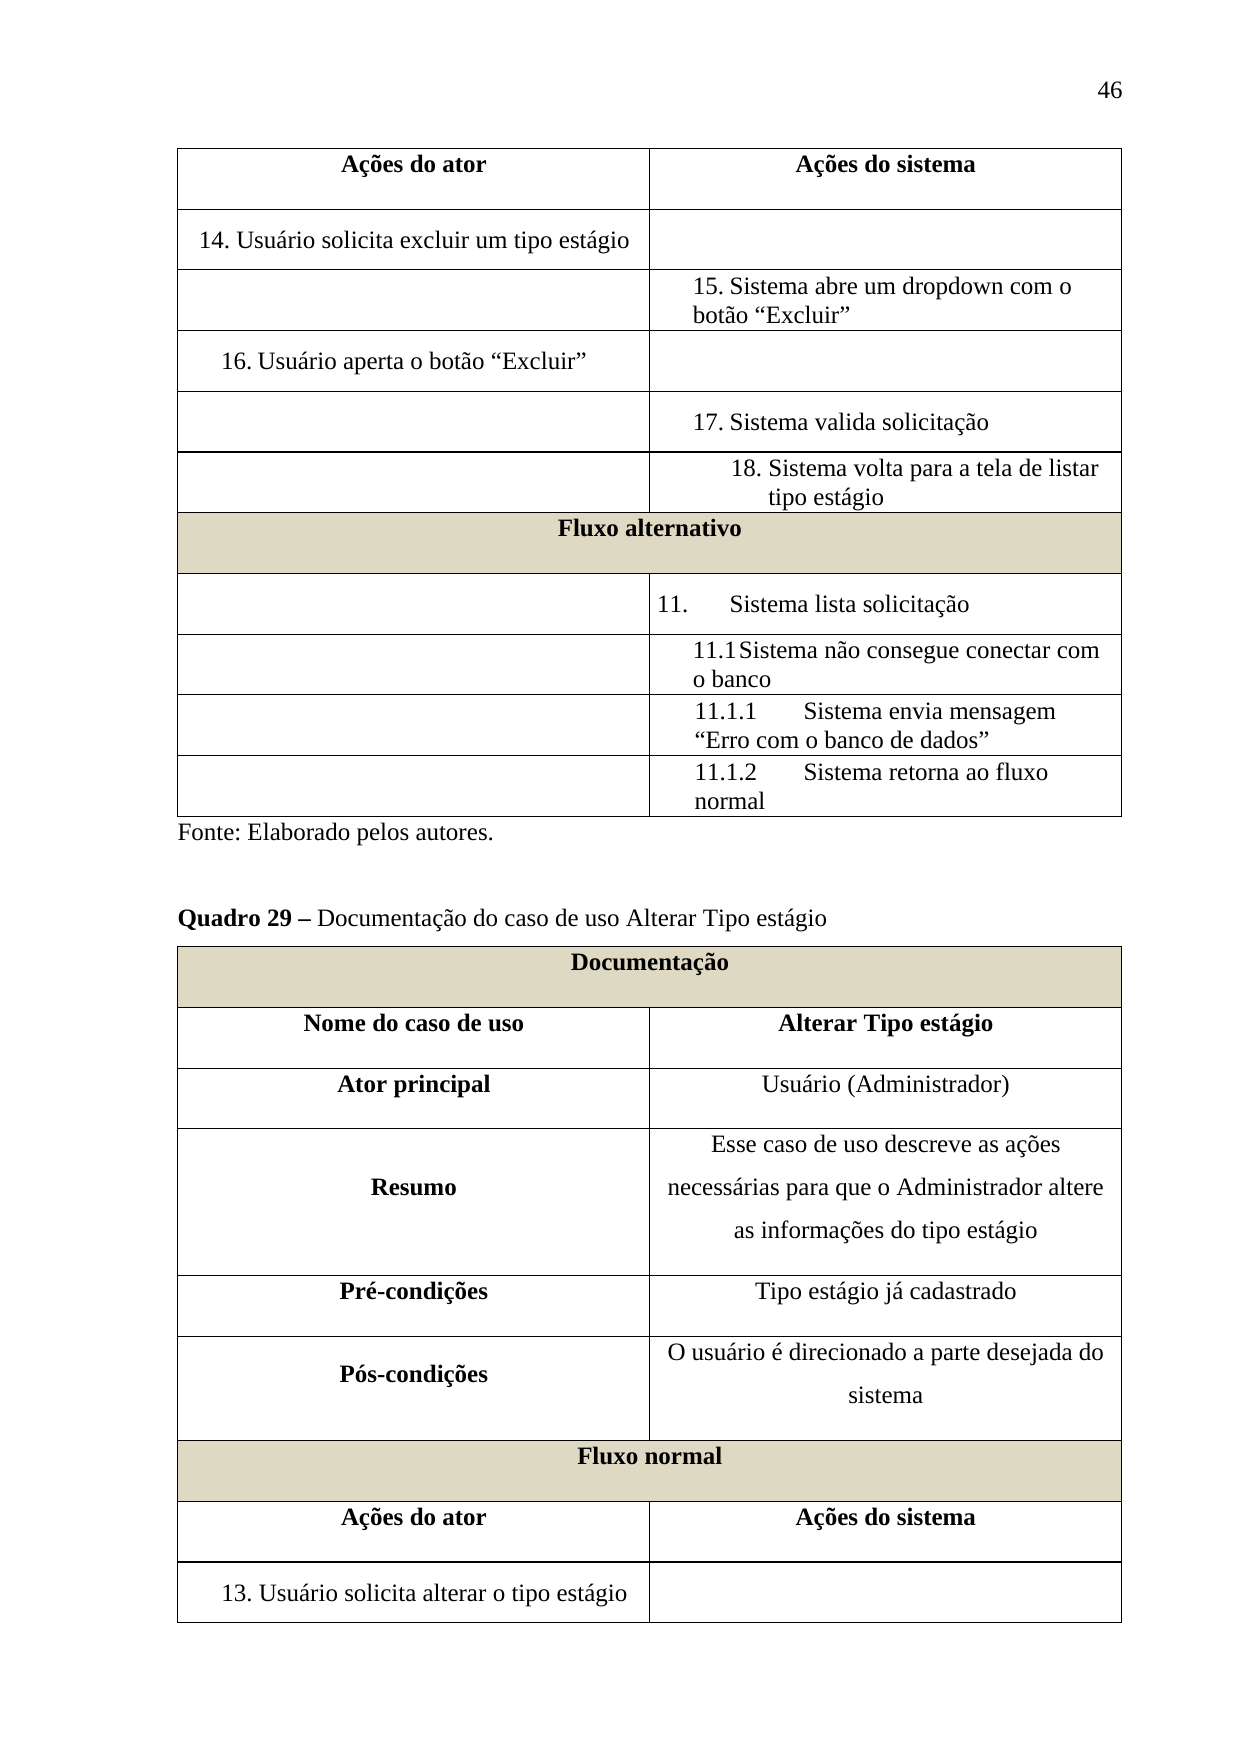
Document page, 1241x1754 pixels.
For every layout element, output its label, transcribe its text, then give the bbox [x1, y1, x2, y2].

table_cell Sistema não consegue conectar com o banco [650, 635, 1121, 694]
table_cell [650, 331, 1121, 391]
table_header Documentação [178, 947, 1121, 1007]
table_cell Usuário solicita alterar o tipo estágio [178, 1563, 649, 1622]
table_cell [650, 210, 1121, 269]
table_cell Sistema abre um dropdown com o botão “Excluir” [650, 270, 1121, 330]
table_cell Pré-condições [178, 1276, 649, 1336]
table_cell Usuário (Administrador) [650, 1069, 1121, 1128]
table_cell Sistema envia mensagem “Erro com o banco de dados” [650, 695, 1121, 755]
text Fonte: Elaborado pelos autores. [177, 817, 1122, 846]
table_cell [178, 453, 649, 512]
table_cell [650, 1563, 1121, 1622]
table_cell Fluxo alternativo [178, 513, 1121, 573]
table_cell Resumo [178, 1129, 649, 1275]
table_cell Ações do ator [178, 149, 649, 208]
table_cell Pós-condições [178, 1337, 649, 1440]
table_cell Alterar Tipo estágio [650, 1008, 1121, 1068]
table_cell [178, 695, 649, 755]
table_cell Ações do sistema [650, 149, 1121, 208]
table_cell [178, 270, 649, 330]
table_cell Ações do ator [178, 1502, 649, 1561]
table_cell [178, 756, 649, 816]
table_cell [178, 635, 649, 694]
table_cell Sistema valida solicitação [650, 392, 1121, 451]
table_cell [178, 574, 649, 633]
table_cell Usuário aperta o botão “Excluir” [178, 331, 649, 391]
table_cell Fluxo normal [178, 1441, 1121, 1501]
text Quadro 29 – Documentação do caso de uso Alterar Tipo estágio [177, 903, 1122, 932]
table_cell Nome do caso de uso [178, 1008, 649, 1068]
table_cell [178, 392, 649, 451]
table_cell Sistema retorna ao fluxo normal [650, 756, 1121, 816]
table_cell O usuário é direcionado a parte desejada do sistema [650, 1337, 1121, 1440]
table_cell Sistema volta para a tela de listar tipo estágio [650, 453, 1121, 512]
table_cell Usuário solicita excluir um tipo estágio [178, 210, 649, 269]
table_cell Ações do sistema [650, 1502, 1121, 1561]
table_cell Tipo estágio já cadastrado [650, 1276, 1121, 1336]
table_cell Ator principal [178, 1069, 649, 1128]
table_cell Esse caso de uso descreve as ações necessárias para que o Administrador altere as informações do tipo estágio [650, 1129, 1121, 1275]
table_cell Sistema lista solicitação [650, 574, 1121, 633]
